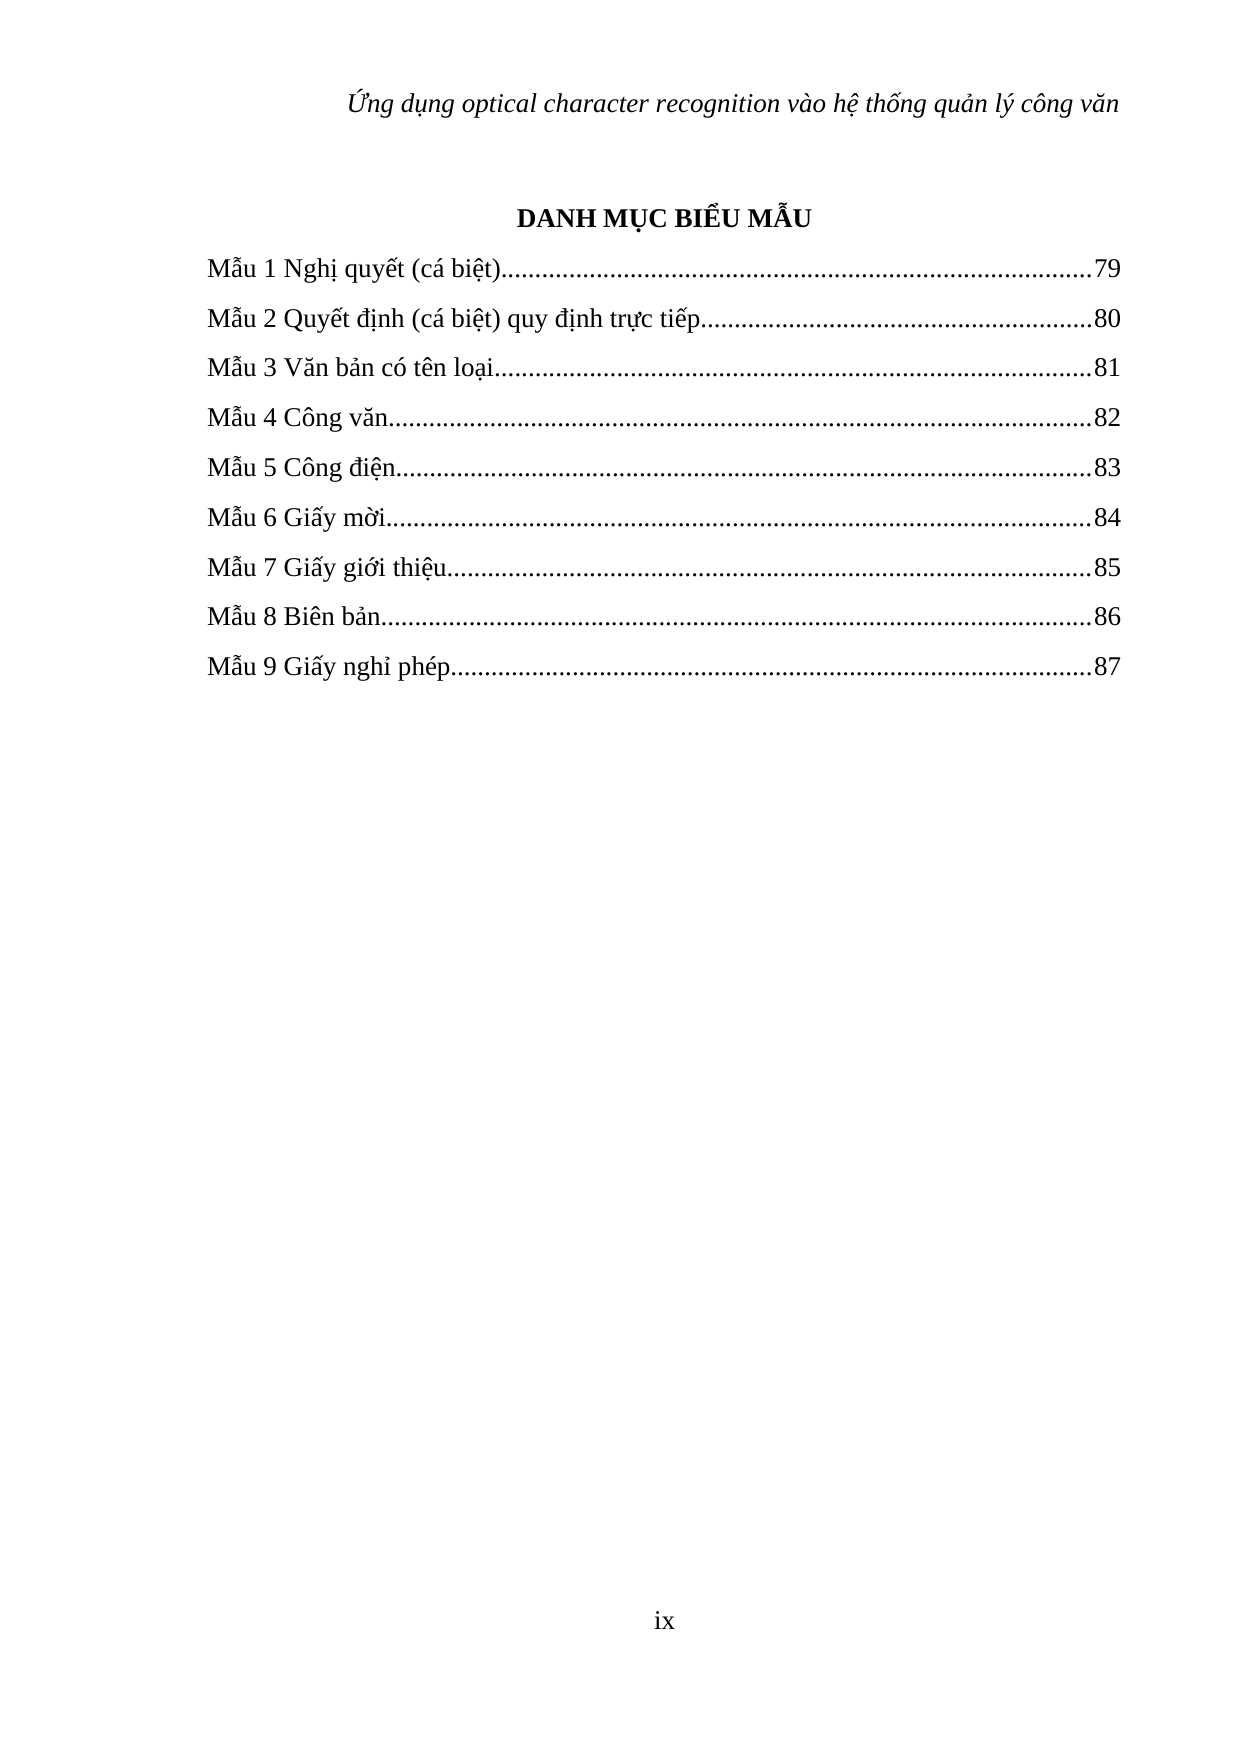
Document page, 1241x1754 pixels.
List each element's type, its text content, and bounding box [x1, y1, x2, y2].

text Mẫu 2 Quyết định (cá biệt) quy định trực tiếp 80 [207, 302, 1122, 333]
text Mẫu 1 Nghị quyết (cá biệt) 79 [207, 252, 1122, 283]
text Mẫu 9 Giấy nghỉ phép 87 [207, 650, 1122, 681]
text Mẫu 8 Biên bản 86 [207, 601, 1122, 632]
text Mẫu 7 Giấy giới thiệu 85 [207, 551, 1122, 582]
text Mẫu 4 Công văn 82 [207, 401, 1122, 432]
text Mẫu 6 Giấy mời 84 [207, 501, 1122, 532]
text Mẫu 5 Công điện 83 [207, 451, 1122, 482]
subtitle DANH MỤC BIỂU MẪU [207, 202, 1122, 233]
text Mẫu 3 Văn bản có tên loại 81 [207, 352, 1122, 383]
